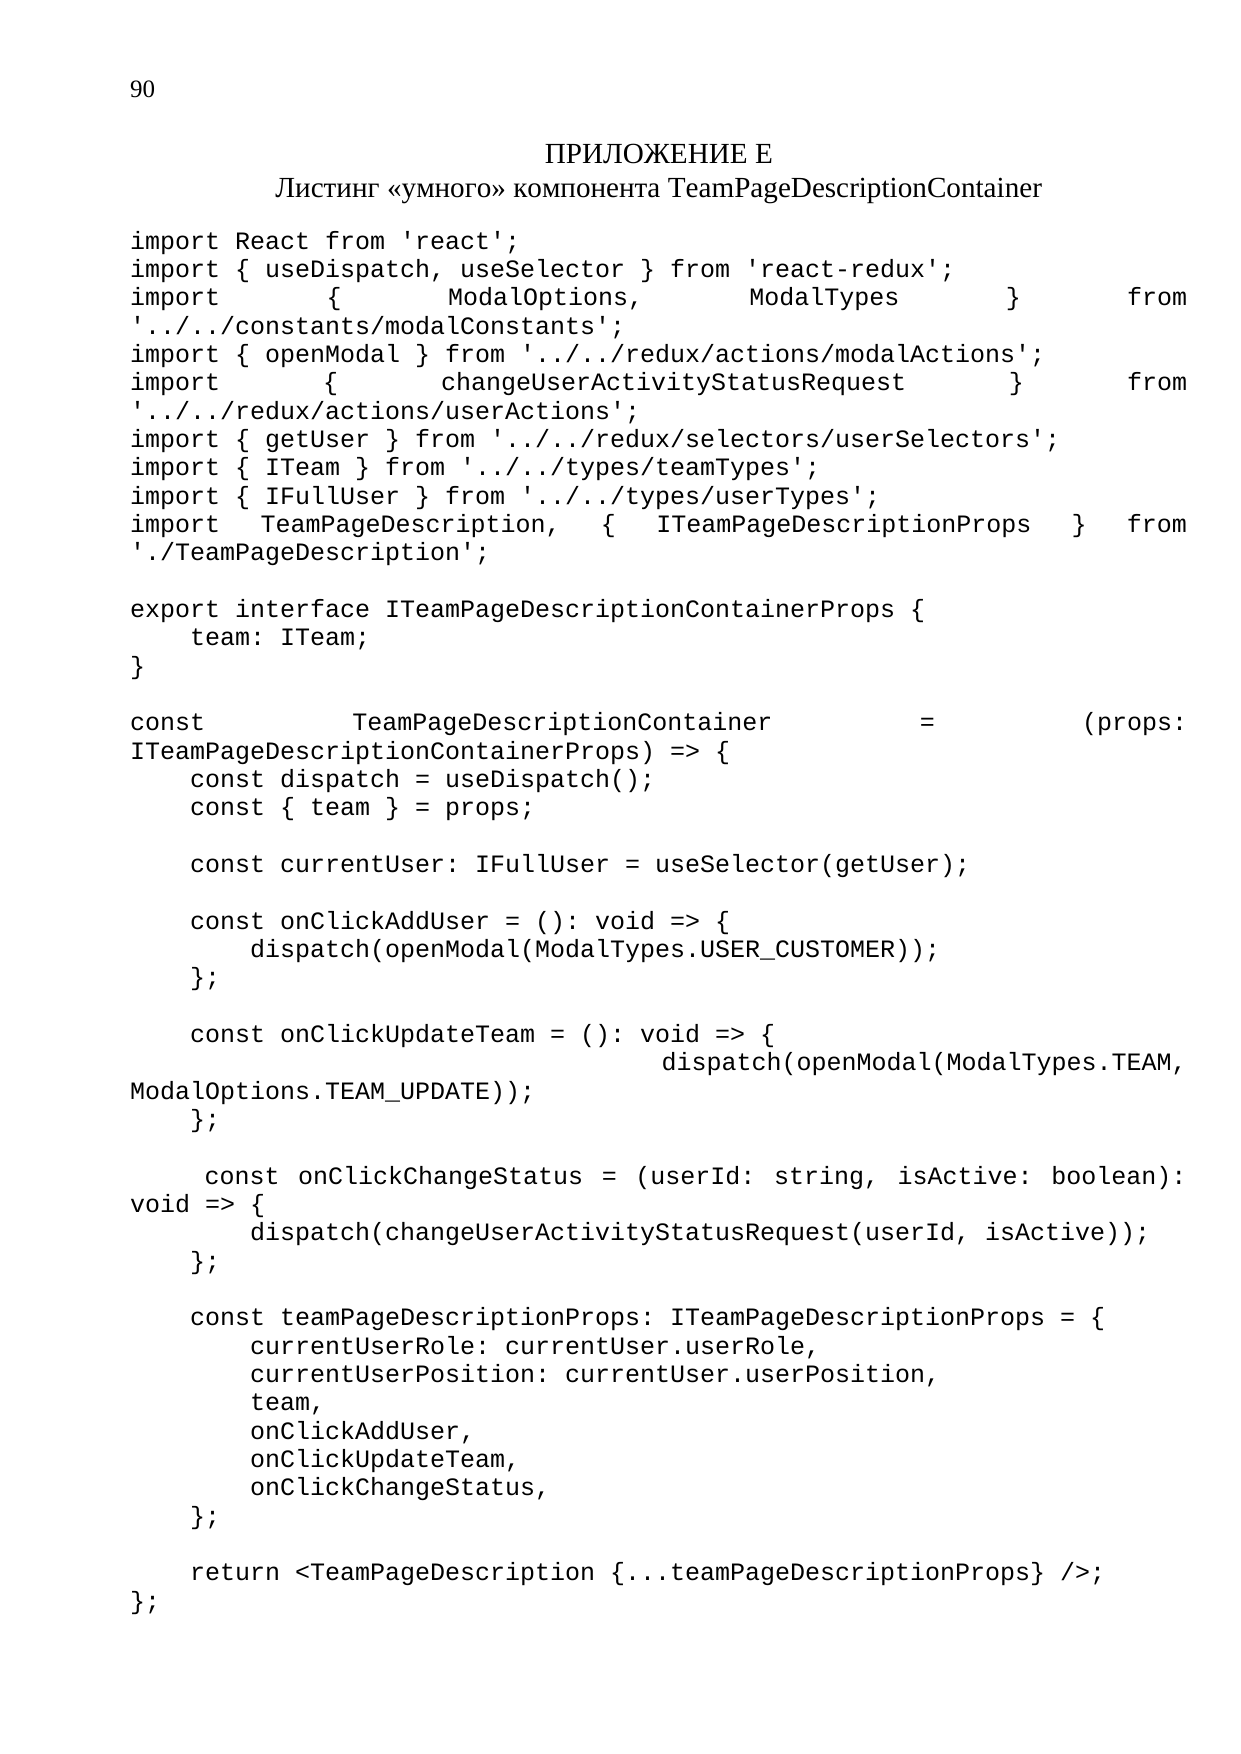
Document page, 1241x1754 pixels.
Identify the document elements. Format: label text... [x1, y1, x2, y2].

text currentUserRole: currentUser.userRole, [130, 1333, 1187, 1362]
text const { team } = props; [130, 795, 1187, 823]
text import React from 'react'; [130, 228, 1187, 257]
text const currentUser: IFullUser = useSelector(getUser); [130, 852, 1187, 880]
text const teamPageDescriptionProps: ITeamPageDescriptionProps = { [130, 1305, 1187, 1333]
text currentUserPosition: currentUser.userPosition, [130, 1362, 1187, 1390]
text import TeamPageDescription, { ITeamPageDescriptionProps } from './TeamPageDescription'; [130, 512, 1187, 568]
text import { IFullUser } from '../../types/userTypes'; [130, 483, 1187, 512]
text import { openModal } from '../../redux/actions/modalActions'; [130, 342, 1187, 370]
text }; [130, 1248, 1187, 1277]
list ПРИЛОЖЕНИЕ Е [130, 136, 1187, 170]
text }; [130, 965, 1187, 993]
text team, [130, 1390, 1187, 1418]
text }; [130, 1588, 1187, 1617]
text }; [130, 1503, 1187, 1532]
text const onClickChangeStatus = (userId: string, isActive: boolean): void => { [130, 1163, 1187, 1220]
text const dispatch = useDispatch(); [130, 767, 1187, 795]
text const onClickUpdateTeam = (): void => { [130, 1022, 1187, 1050]
text const TeamPageDescriptionContainer = (props: ITeamPageDescriptionContainerProps) => { [130, 710, 1187, 767]
text onClickChangeStatus, [130, 1475, 1187, 1503]
text import { ModalOptions, ModalTypes } from '../../constants/modalConstants'; [130, 285, 1187, 342]
text onClickAddUser, [130, 1418, 1187, 1447]
text dispatch(openModal(ModalTypes.TEAM, ModalOptions.TEAM_UPDATE)); [130, 1050, 1187, 1107]
text import { changeUserActivityStatusRequest } from '../../redux/actions/userActions'; [130, 370, 1187, 427]
text export interface ITeamPageDescriptionContainerProps { [130, 597, 1187, 625]
list Листинг «умного» компонента TeamPageDescriptionContainer [130, 170, 1187, 203]
text return <TeamPageDescription {...teamPageDescriptionProps} />; [130, 1560, 1187, 1588]
text }; [130, 1107, 1187, 1135]
text import { useDispatch, useSelector } from 'react-redux'; [130, 257, 1187, 285]
text onClickUpdateTeam, [130, 1447, 1187, 1475]
text const onClickAddUser = (): void => { [130, 908, 1187, 937]
text } [130, 653, 1187, 682]
text dispatch(changeUserActivityStatusRequest(userId, isActive)); [130, 1220, 1187, 1248]
text dispatch(openModal(ModalTypes.USER_CUSTOMER)); [130, 937, 1187, 965]
text import { ITeam } from '../../types/teamTypes'; [130, 455, 1187, 483]
text import { getUser } from '../../redux/selectors/userSelectors'; [130, 427, 1187, 455]
text team: ITeam; [130, 625, 1187, 653]
